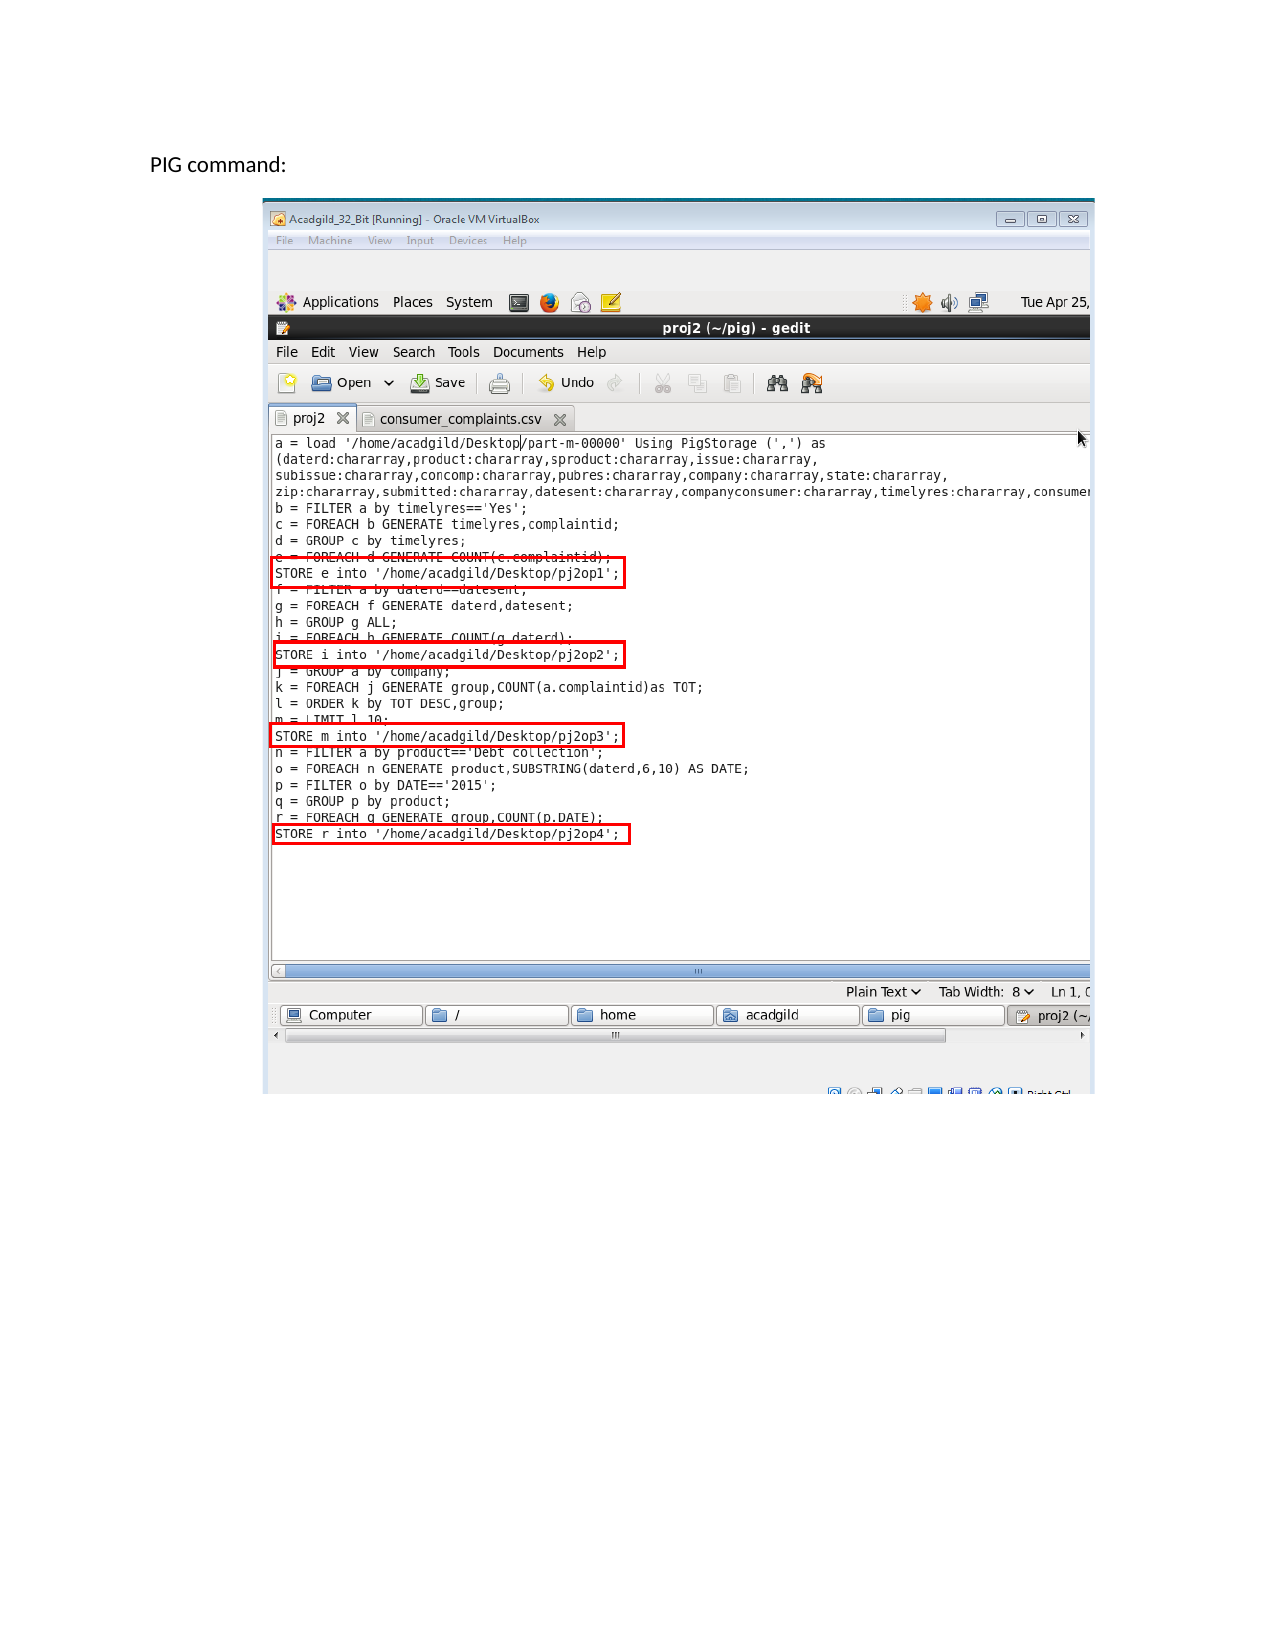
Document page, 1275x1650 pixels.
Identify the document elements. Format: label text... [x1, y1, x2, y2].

text PIG command: [150, 150, 1125, 178]
picture [262, 198, 1095, 1094]
